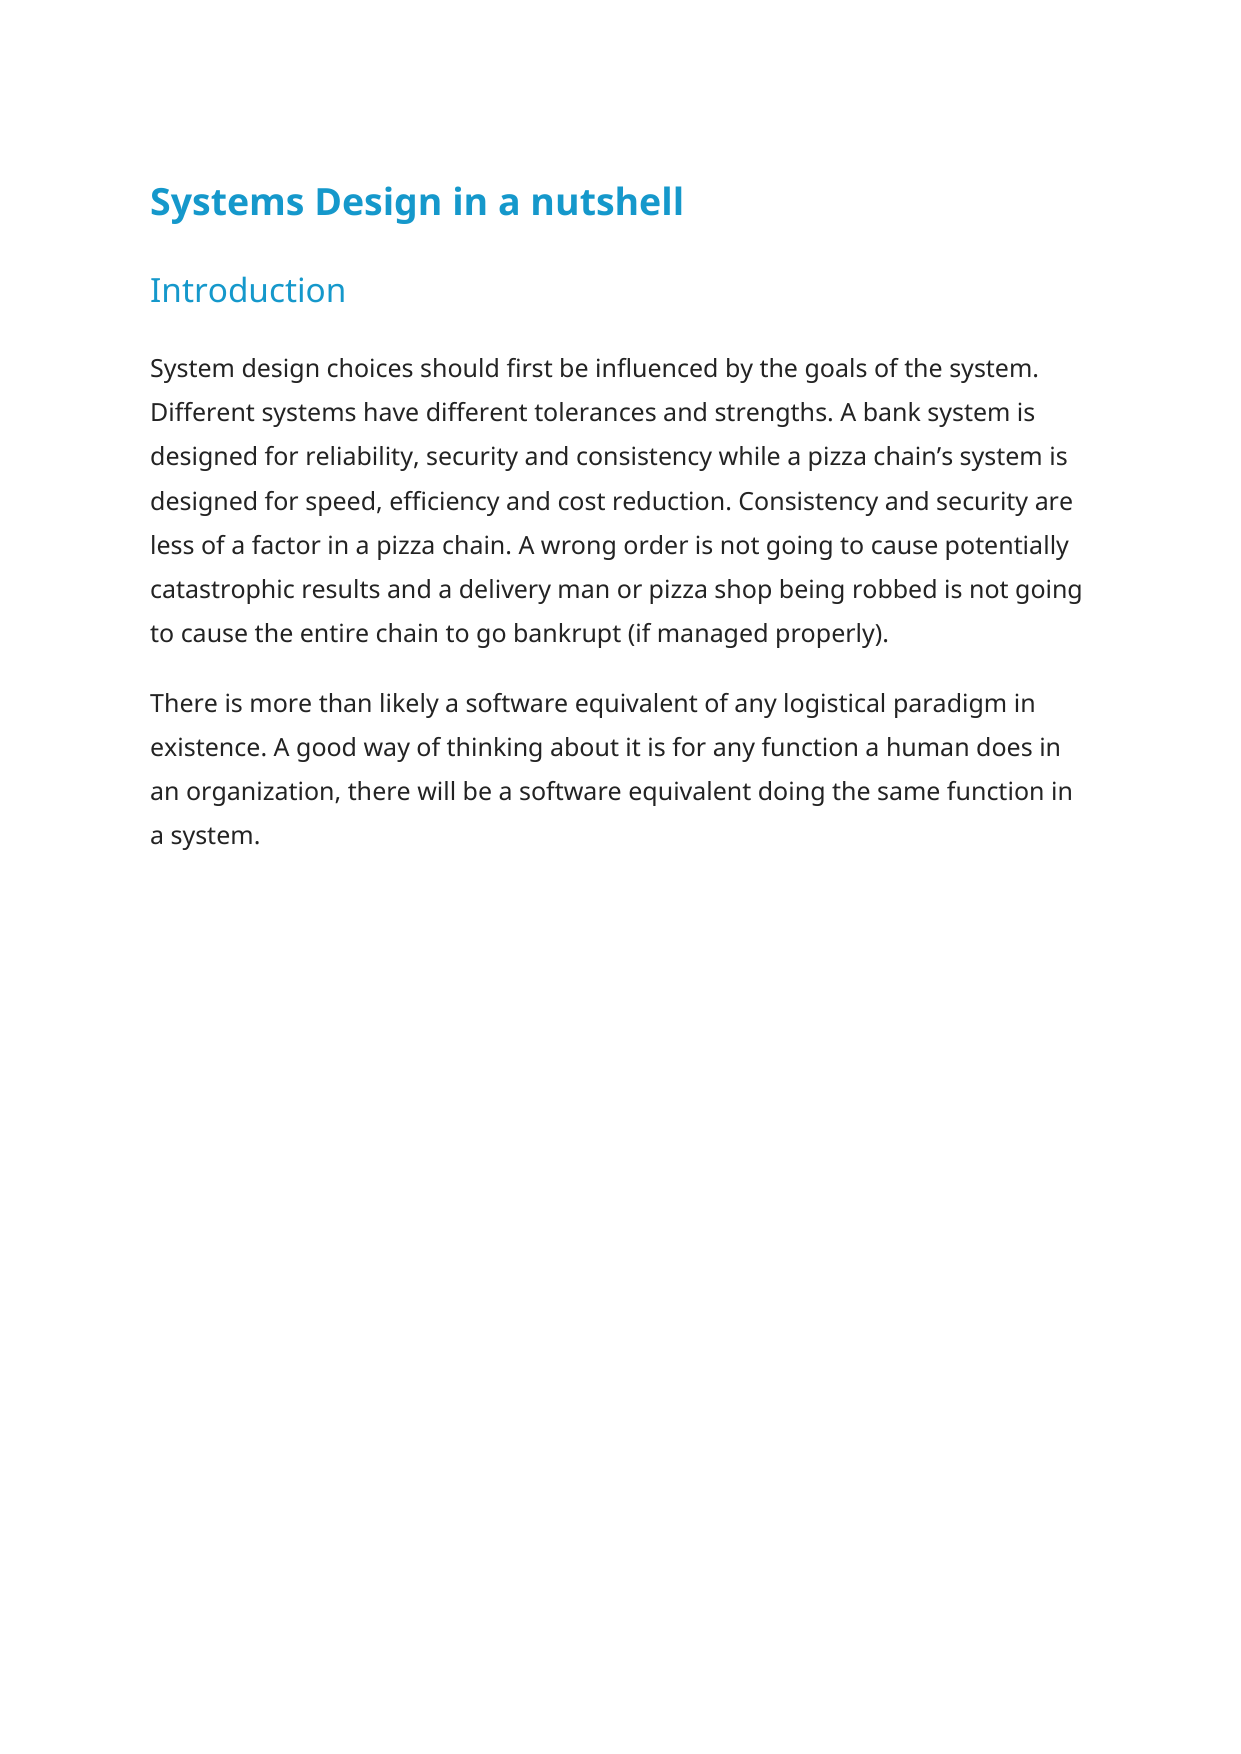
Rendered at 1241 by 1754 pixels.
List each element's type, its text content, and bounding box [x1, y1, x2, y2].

subtitle Systems Design in a nutshell [150, 175, 1090, 226]
subtitle Introduction [150, 266, 1090, 312]
text There is more than likely a software equivalent of any logistical paradigm in existence. A good way of thinking about it is for any function a human does in an organization, there will be a software equivalent doing the same function in a system. [150, 685, 1090, 852]
text System design choices should first be influenced by the goals of the system. Different systems have different tolerances and strengths. A bank system is designed for reliability, security and consistency while a pizza chain’s system is designed for speed, efficiency and cost reduction. Consistency and security are less of a factor in a pizza chain. A wrong order is not going to cause potentially catastrophic results and a delivery man or pizza shop being robbed is not going to cause the entire chain to go bankrupt (if managed properly). [150, 350, 1090, 650]
